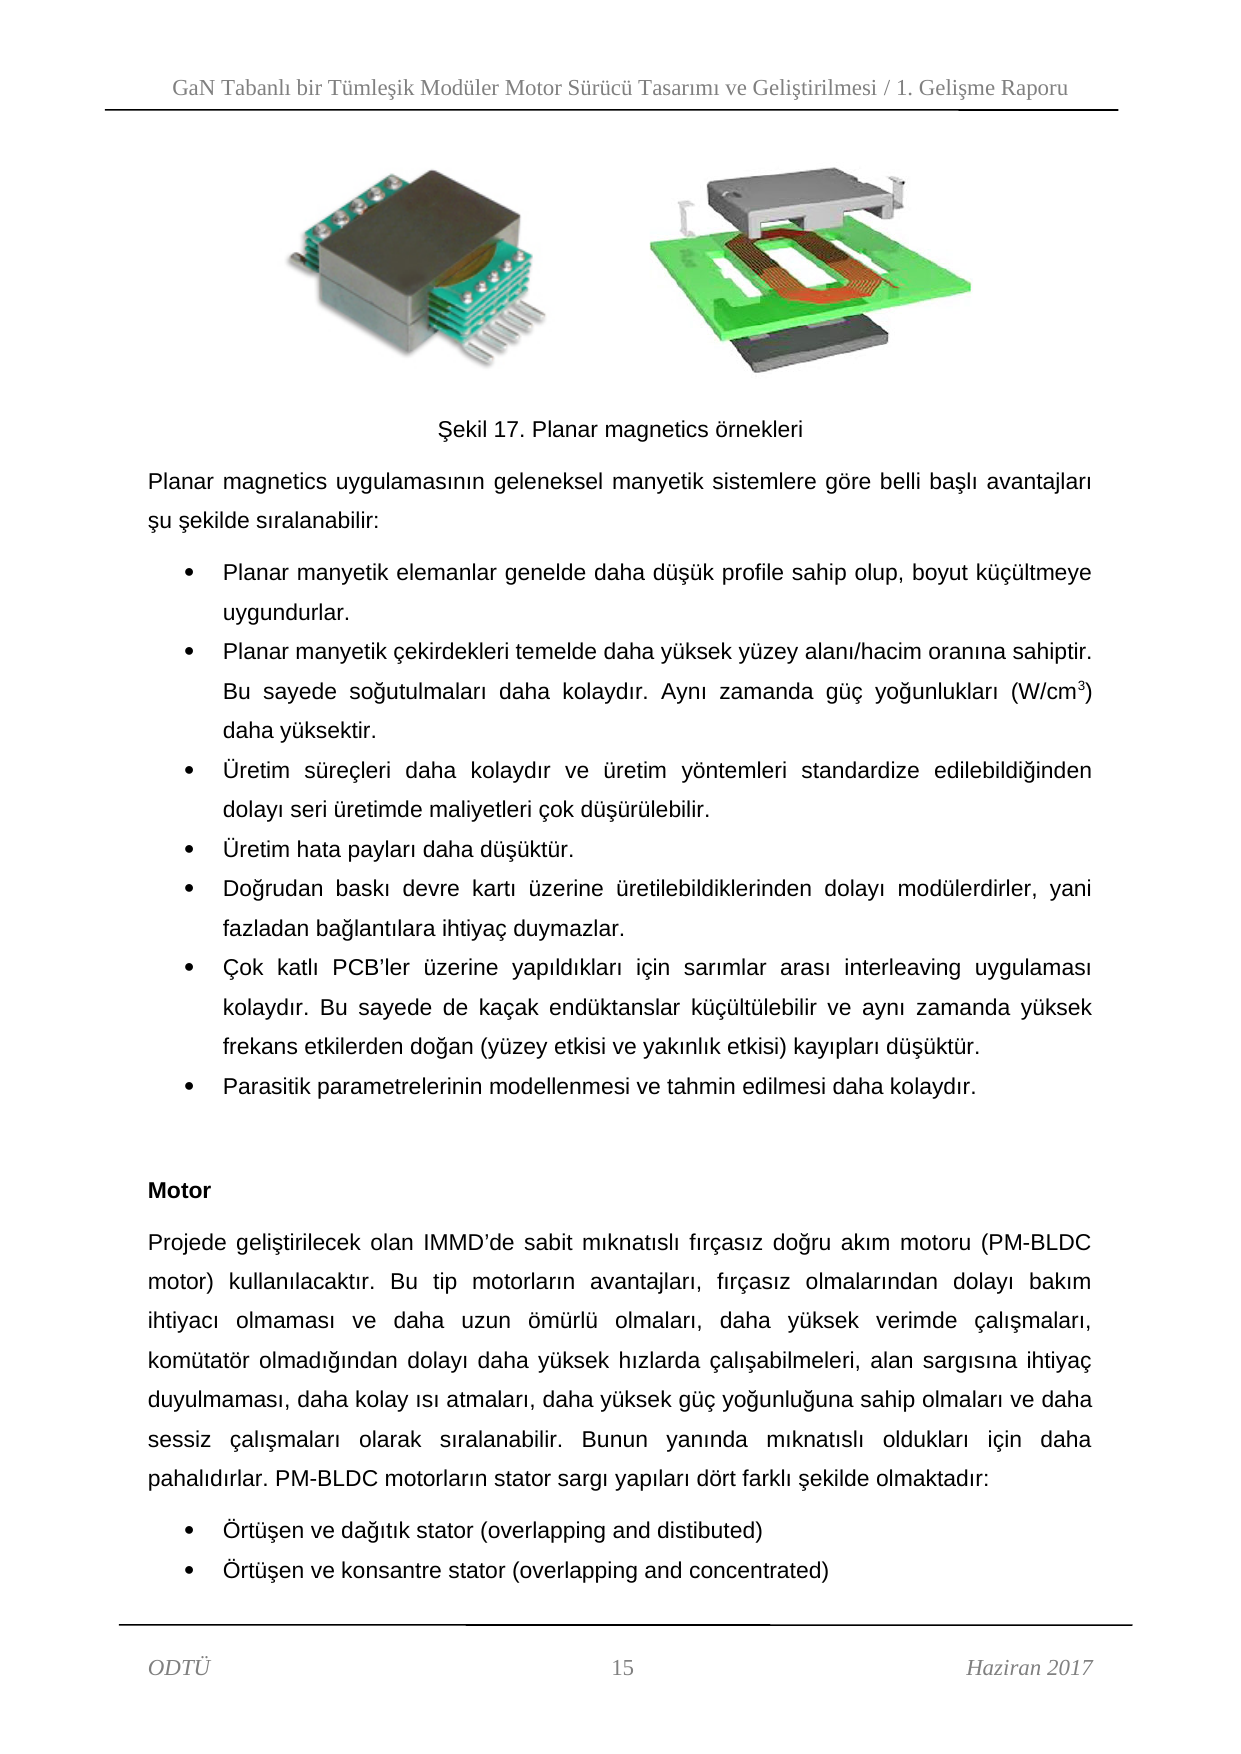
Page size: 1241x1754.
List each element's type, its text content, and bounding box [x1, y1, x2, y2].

list Doğrudan baskı devre kartı üzerine üretilebildiklerinden dolayı modülerdirler, yani fazladan bağlantılara ihtiyaç duymazlar. [185, 875, 1093, 941]
picture [649, 147, 974, 391]
text Şekil 17. Planar magnetics örnekleri [148, 416, 1093, 442]
text Planar magnetics uygulamasının geleneksel manyetik sistemlere göre belli başlı avantajları şu şekilde sıralanabilir: [148, 468, 1093, 534]
list Çok katlı PCB’ler üzerine yapıldıkları için sarımlar arası interleaving uygulaması kolaydır. Bu sayede de kaçak endüktanslar küçültülebilir ve aynı zamanda yüksek frekans etkilerden doğan (yüzey etkisi ve yakınlık etkisi) kayıpları düşüktür. [185, 954, 1093, 1059]
text Projede geliştirilecek olan IMMD’de sabit mıknatıslı fırçasız doğru akım motoru (PM-BLDC motor) kullanılacaktır. Bu tip motorların avantajları, fırçasız olmalarından dolayı bakım ihtiyacı olmaması ve daha uzun ömürlü olmaları, daha yüksek verimde çalışmaları, komütatör olmadığından dolayı daha yüksek hızlarda çalışabilmeleri, alan sargısına ihtiyaç duyulmaması, daha kolay ısı atmaları, daha yüksek güç yoğunluğuna sahip olmaları ve daha sessiz çalışmaları olarak sıralanabilir. Bunun yanında mıknatıslı oldukları için daha pahalıdırlar. PM-BLDC motorların stator sargı yapıları dört farklı şekilde olmaktadır: [148, 1228, 1093, 1492]
list Planar manyetik çekirdekleri temelde daha yüksek yüzey alanı/hacim oranına sahiptir. Bu sayede soğutulmaları daha kolaydır. Aynı zamanda güç yoğunlukları (W/cm3) daha yüksektir. [185, 638, 1093, 744]
text Motor [148, 1177, 1093, 1203]
list Parasitik parametrelerinin modellenmesi ve tahmin edilmesi daha kolaydır. [185, 1073, 1093, 1099]
list Örtüşen ve dağıtık stator (overlapping and distibuted) [185, 1517, 1093, 1544]
list Üretim hata payları daha düşüktür. [185, 836, 1093, 862]
list Planar manyetik elemanlar genelde daha düşük profile sahip olup, boyut küçültmeye uygundurlar. [185, 559, 1093, 625]
list Örtüşen ve konsantre stator (overlapping and concentrated) [185, 1557, 1093, 1583]
picture [267, 160, 580, 391]
list Üretim süreçleri daha kolaydır ve üretim yöntemleri standardize edilebildiğinden dolayı seri üretimde maliyetleri çok düşürülebilir. [185, 757, 1093, 823]
